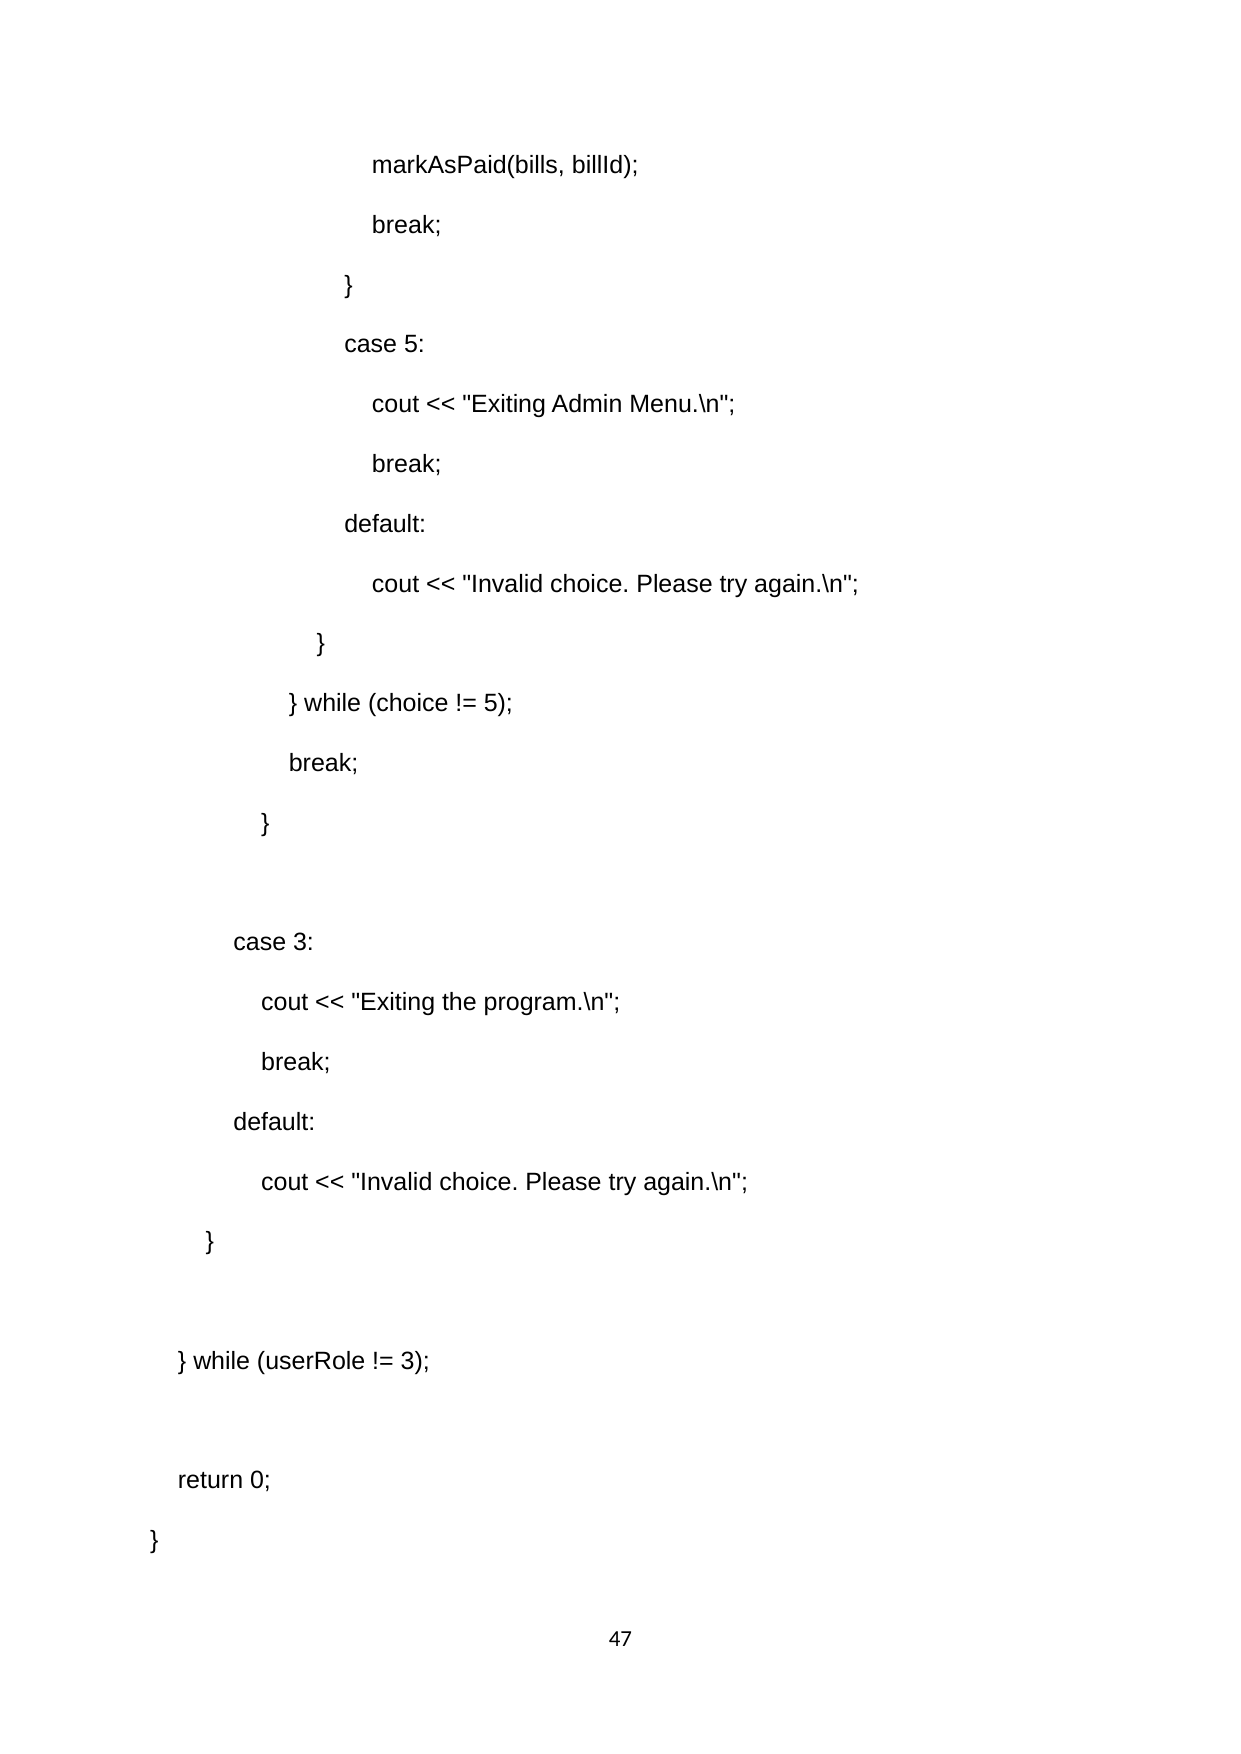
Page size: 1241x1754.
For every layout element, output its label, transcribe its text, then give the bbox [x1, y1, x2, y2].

text break; [150, 1047, 1090, 1076]
text return 0; [150, 1465, 1090, 1494]
text cout << "Invalid choice. Please try again.\n"; [150, 568, 1090, 597]
text cout << "Exiting Admin Menu.\n"; [150, 389, 1090, 418]
text case 5: [150, 329, 1090, 358]
text case 3: [150, 927, 1090, 956]
text } while (choice != 5); [150, 688, 1090, 717]
text } [150, 1525, 1090, 1554]
text break; [150, 748, 1090, 777]
text } [150, 1226, 1090, 1255]
text default: [150, 509, 1090, 537]
text markAsPaid(bills, billId); [150, 150, 1090, 179]
text cout << "Exiting the program.\n"; [150, 987, 1090, 1016]
text } while (userRole != 3); [150, 1346, 1090, 1374]
text break; [150, 449, 1090, 478]
text } [150, 269, 1090, 298]
text } [150, 808, 1090, 836]
text } [150, 628, 1090, 657]
text default: [150, 1107, 1090, 1135]
text break; [150, 210, 1090, 238]
text cout << "Invalid choice. Please try again.\n"; [150, 1166, 1090, 1195]
